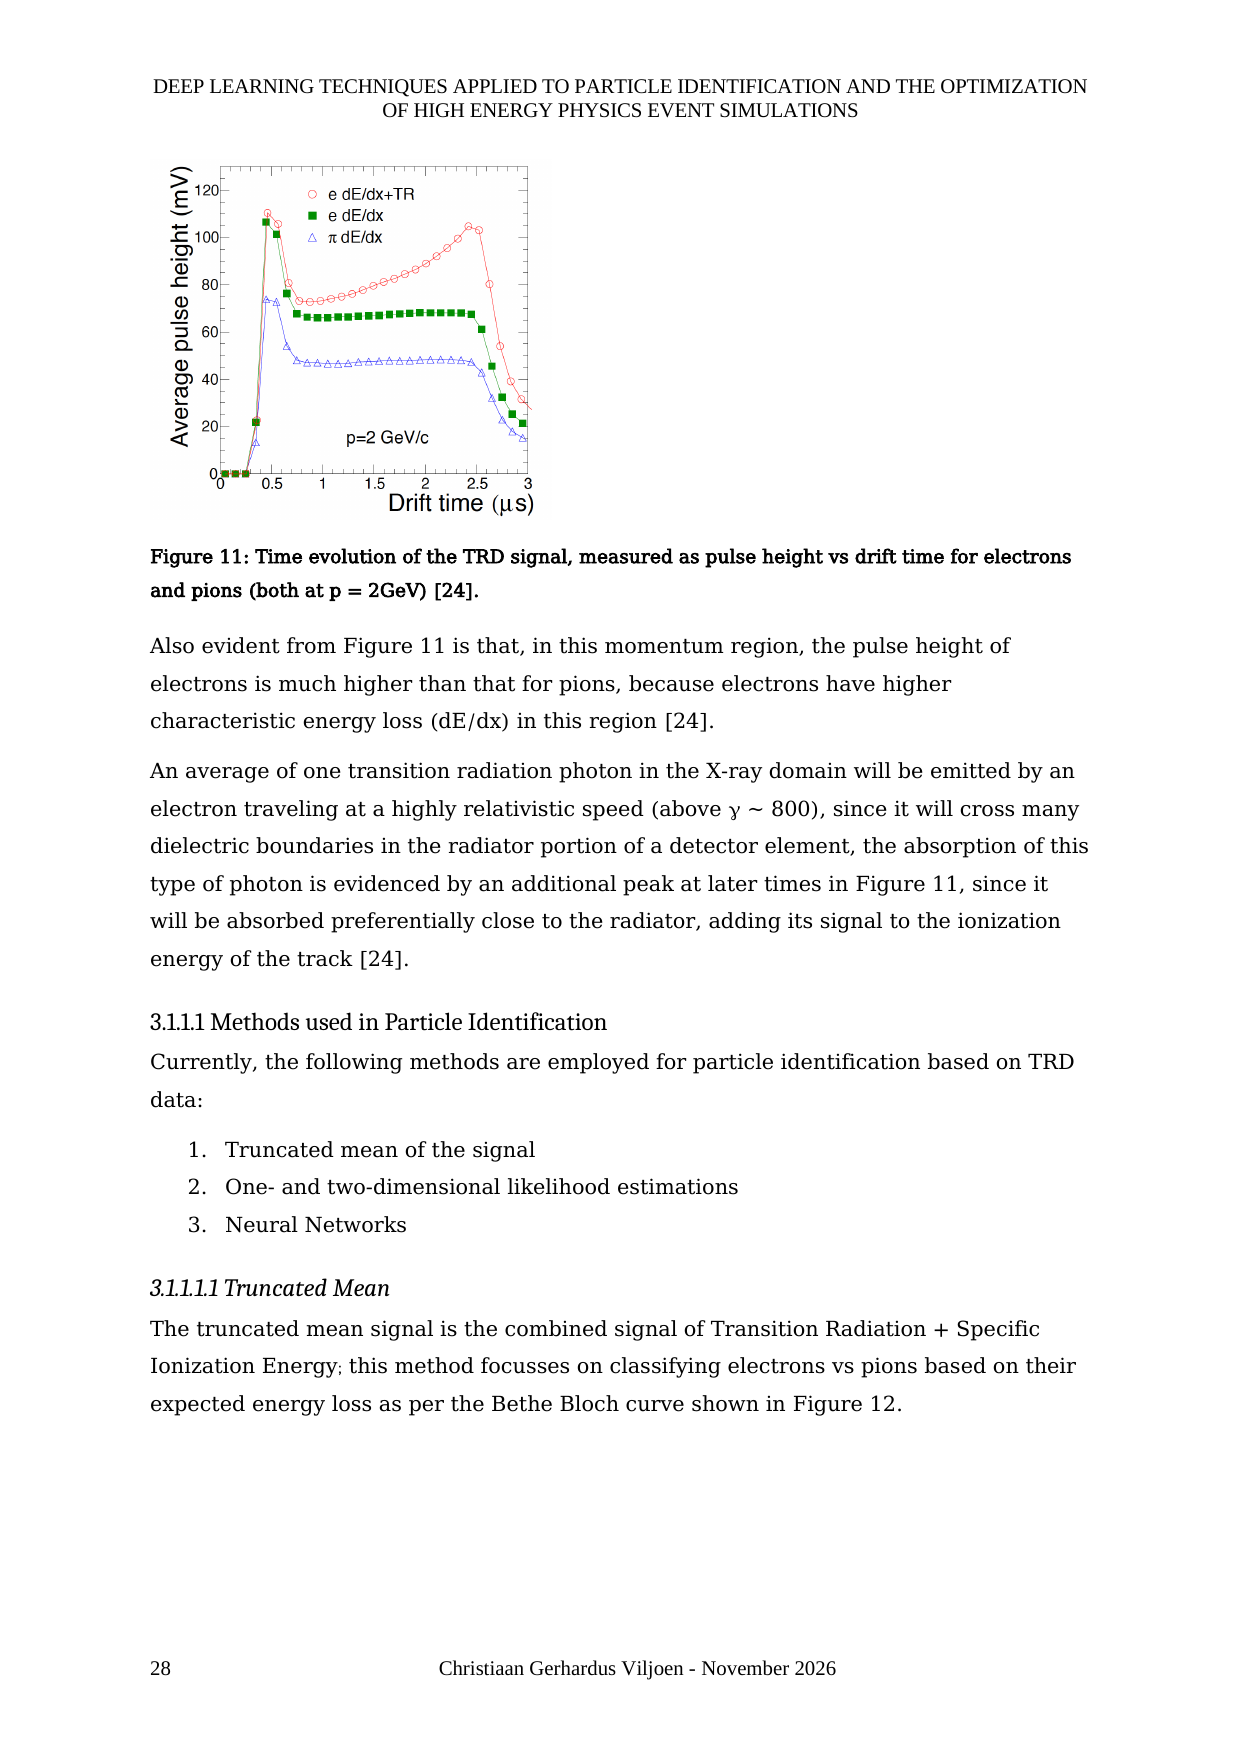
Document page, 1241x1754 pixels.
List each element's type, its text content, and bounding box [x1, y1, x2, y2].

list Truncated mean of the signal [187, 1137, 1090, 1162]
text Also evident from Figure 11 is that, in this momentum region, the pulse height of electrons is much higher than that for pions, because electrons have higher characteristic energy loss (dE/dx) in this region . [150, 633, 1090, 733]
subtitle Methods used in Particle Identification [150, 1008, 1090, 1037]
subtitle Truncated Mean [150, 1274, 1090, 1303]
text The truncated mean signal is the combined signal of Transition Radiation + Specific Ionization Energy; this method focusses on classifying electrons vs pions based on their expected energy loss as per the Bethe Bloch curve shown in Figure 12. [150, 1315, 1090, 1415]
text An average of one transition radiation photon in the X-ray domain will be emitted by an electron traveling at a highly relativistic speed (above ~ 800), since it will cross many dielectric boundaries in the radiator portion of a detector element, the absorption of this type of photon is evidenced by an additional peak at later times in Figure 11, since it will be absorbed preferentially close to the radiator, adding its signal to the ionization energy of the track . [150, 758, 1090, 970]
list Neural Networks [187, 1212, 1090, 1237]
text Figure : Time evolution of the TRD signal, measured as pulse height vs drift time for electrons and pions (both at p = 2GeV) . [150, 544, 1090, 601]
picture [150, 159, 552, 520]
text Currently, the following methods are employed for particle identification based on TRD data: [150, 1049, 1090, 1112]
list One- and two-dimensional likelihood estimations [187, 1174, 1090, 1199]
